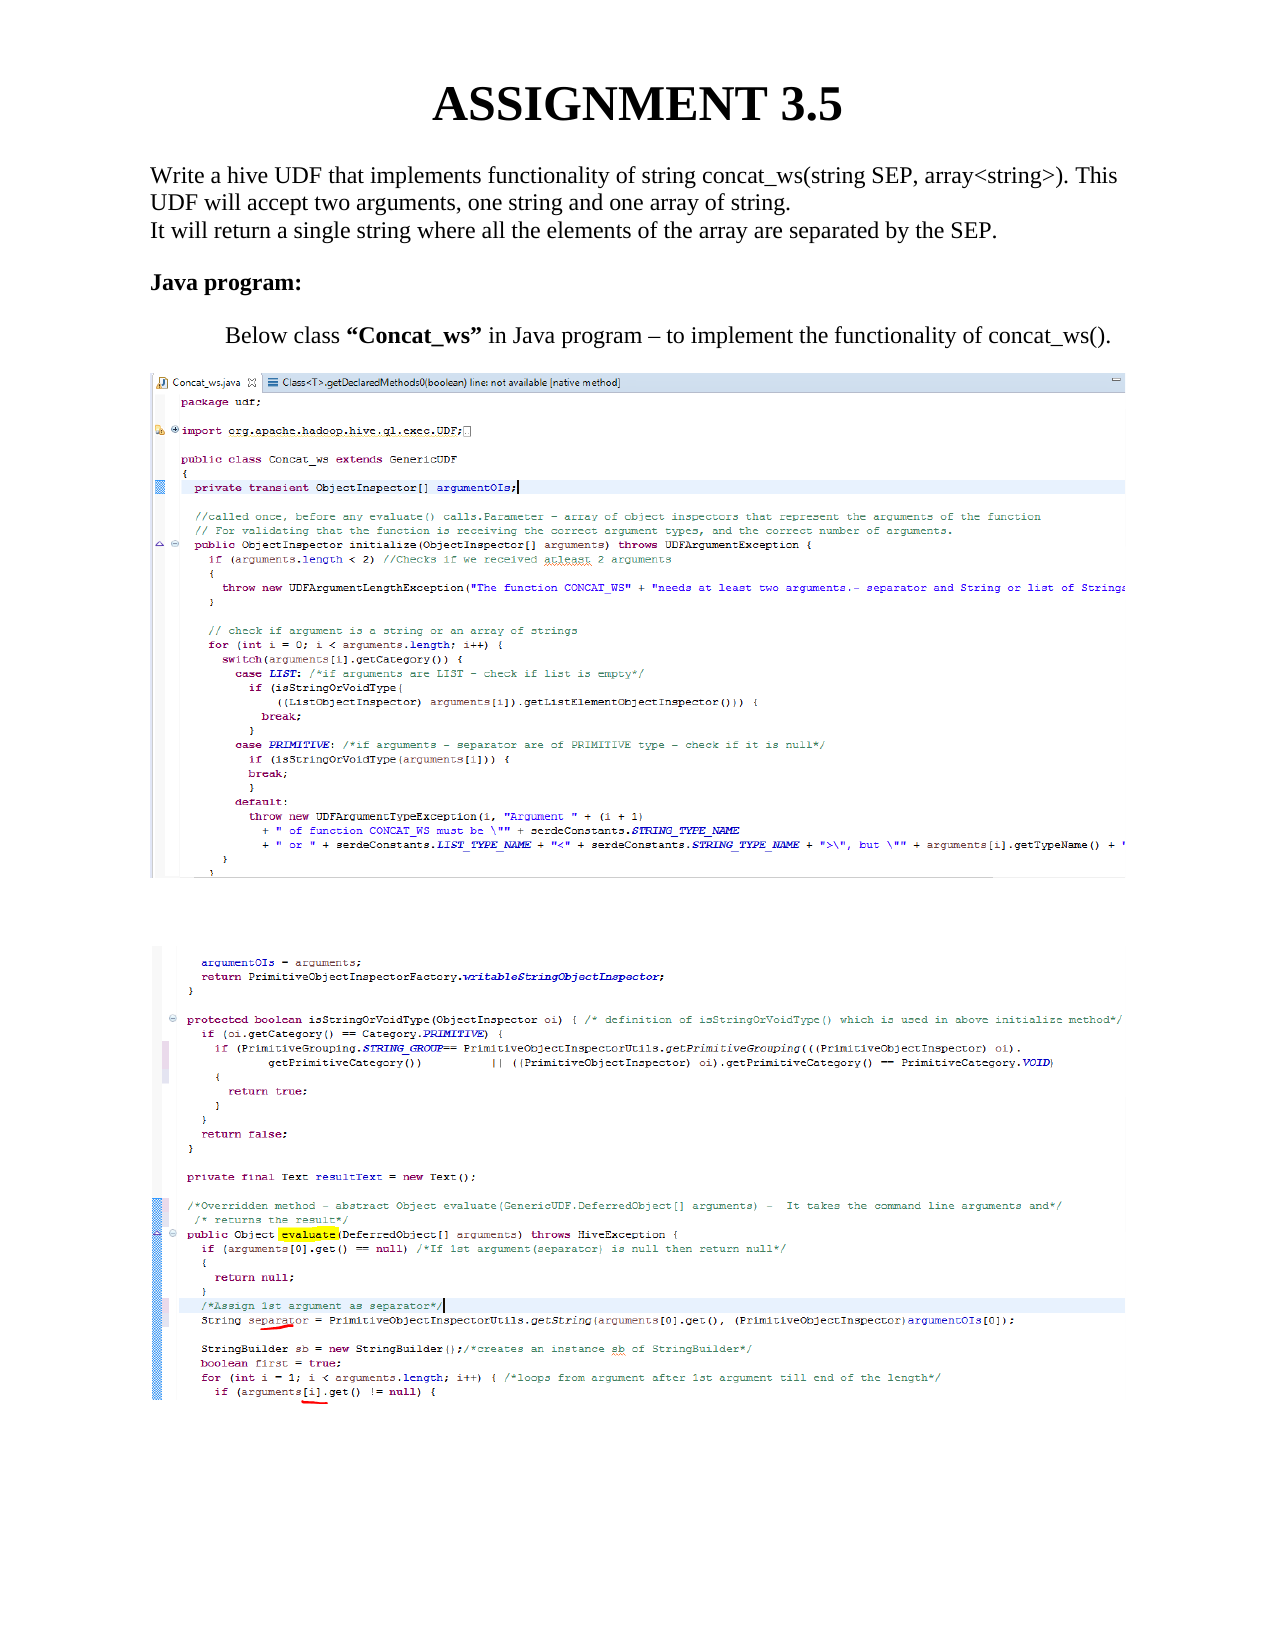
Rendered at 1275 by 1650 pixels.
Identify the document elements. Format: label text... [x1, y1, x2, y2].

text Java program: [150, 268, 1125, 296]
picture [150, 373, 1125, 878]
text Write a hive UDF that implements functionality of string concat_ws(string SEP, array<string>). This UDF will accept two arguments, one string and one array of string. [150, 161, 1125, 216]
text It will return a single string where all the elements of the array are separated by the SEP. [150, 216, 1125, 243]
text ASSIGNMENT 3.5 [150, 74, 1125, 131]
text Below class “Concat_ws” in Java program – to implement the functionality of concat_ws(). [150, 321, 1125, 348]
picture [150, 946, 1125, 1404]
